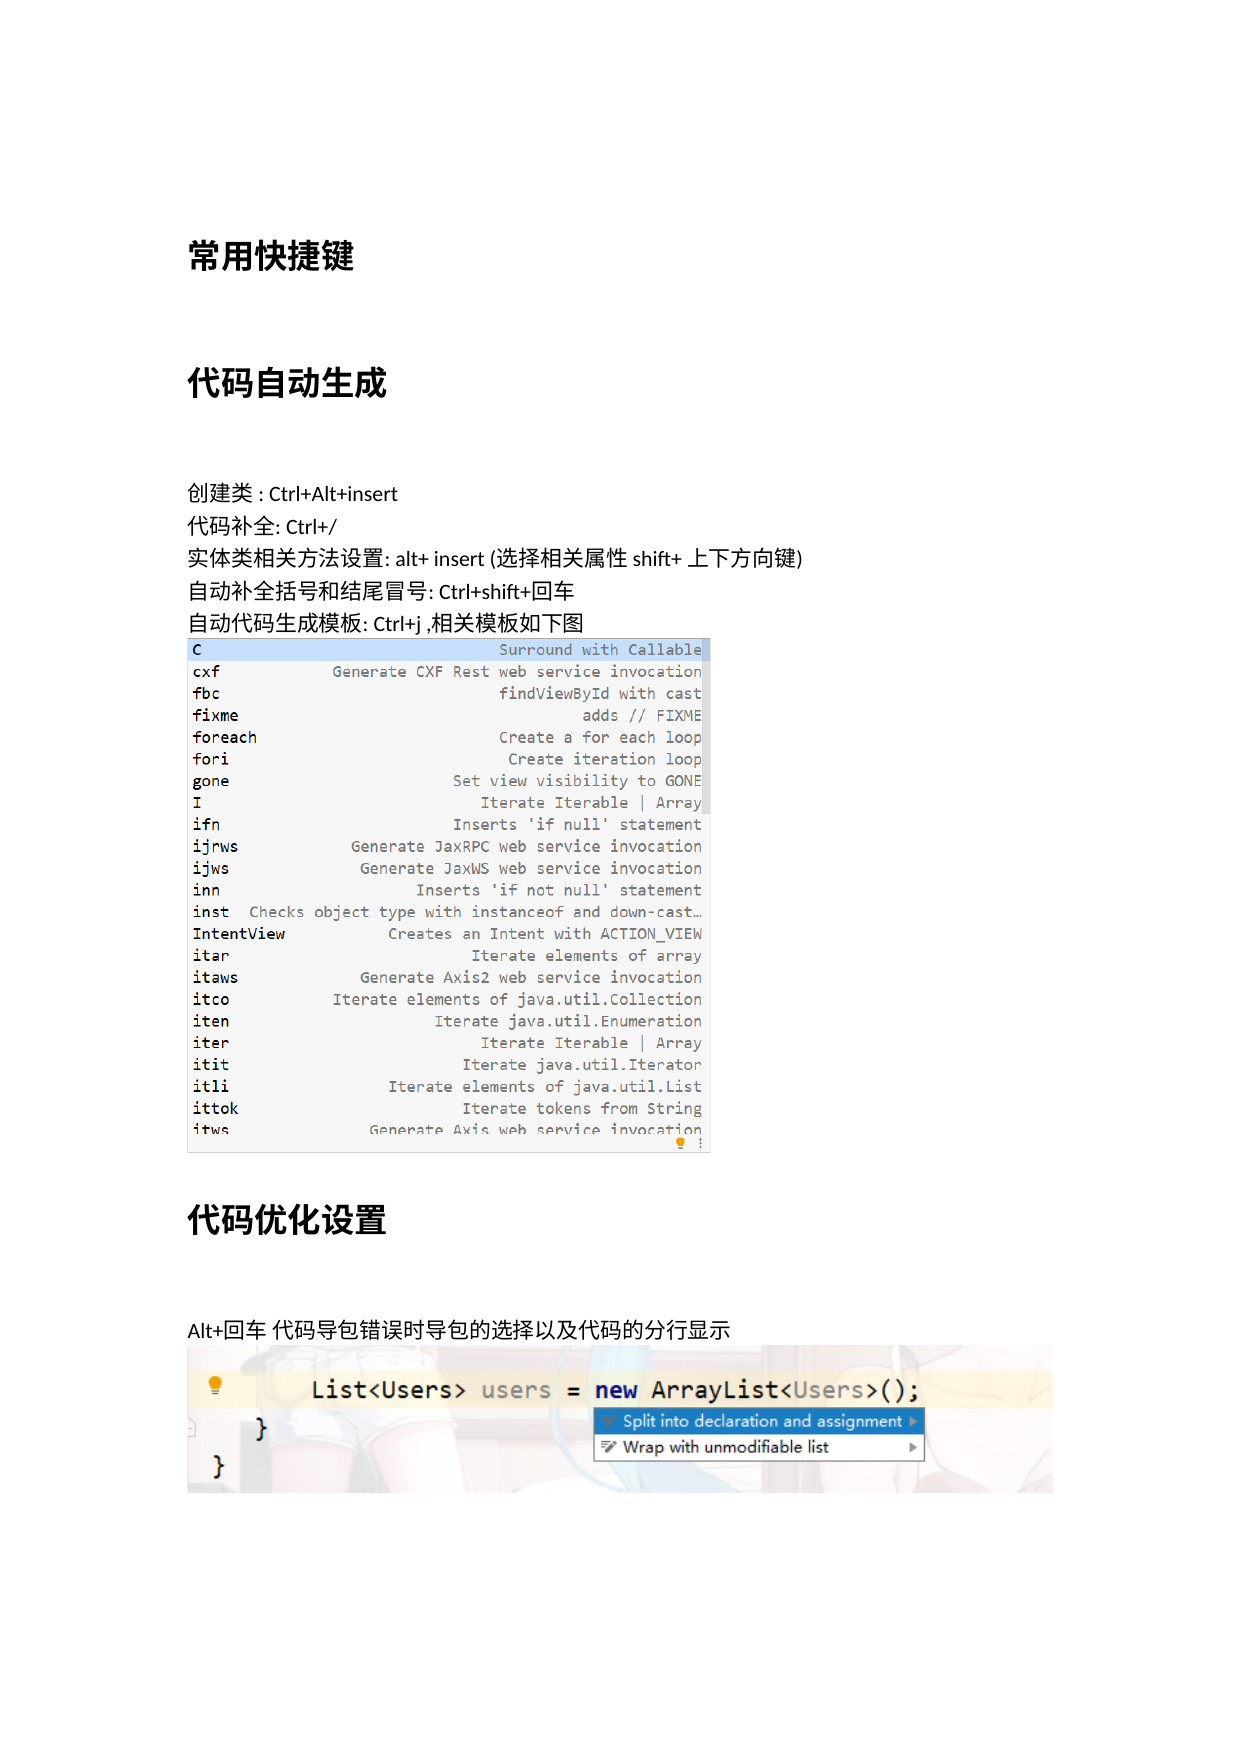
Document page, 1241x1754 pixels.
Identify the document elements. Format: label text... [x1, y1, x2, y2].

text 自动补全括号和结尾冒号: Ctrl+shift+回车 [187, 573, 1053, 606]
subtitle 代码自动生成 [187, 349, 1053, 414]
picture [187, 1345, 1053, 1493]
text 代码补全: Ctrl+/ [187, 508, 1053, 541]
text 实体类相关方法设置: alt+ insert (选择相关属性 shift+ 上下方向键) [187, 541, 1053, 573]
text 创建类 : Ctrl+Alt+insert [187, 476, 1053, 508]
text 自动代码生成模板: Ctrl+j ,相关模板如下图 [187, 606, 1053, 638]
picture [187, 638, 711, 1153]
text Alt+回车 代码导包错误时导包的选择以及代码的分行显示 [187, 1313, 1053, 1345]
subtitle 常用快捷键 [187, 222, 1053, 287]
subtitle 代码优化设置 [187, 1186, 1053, 1251]
